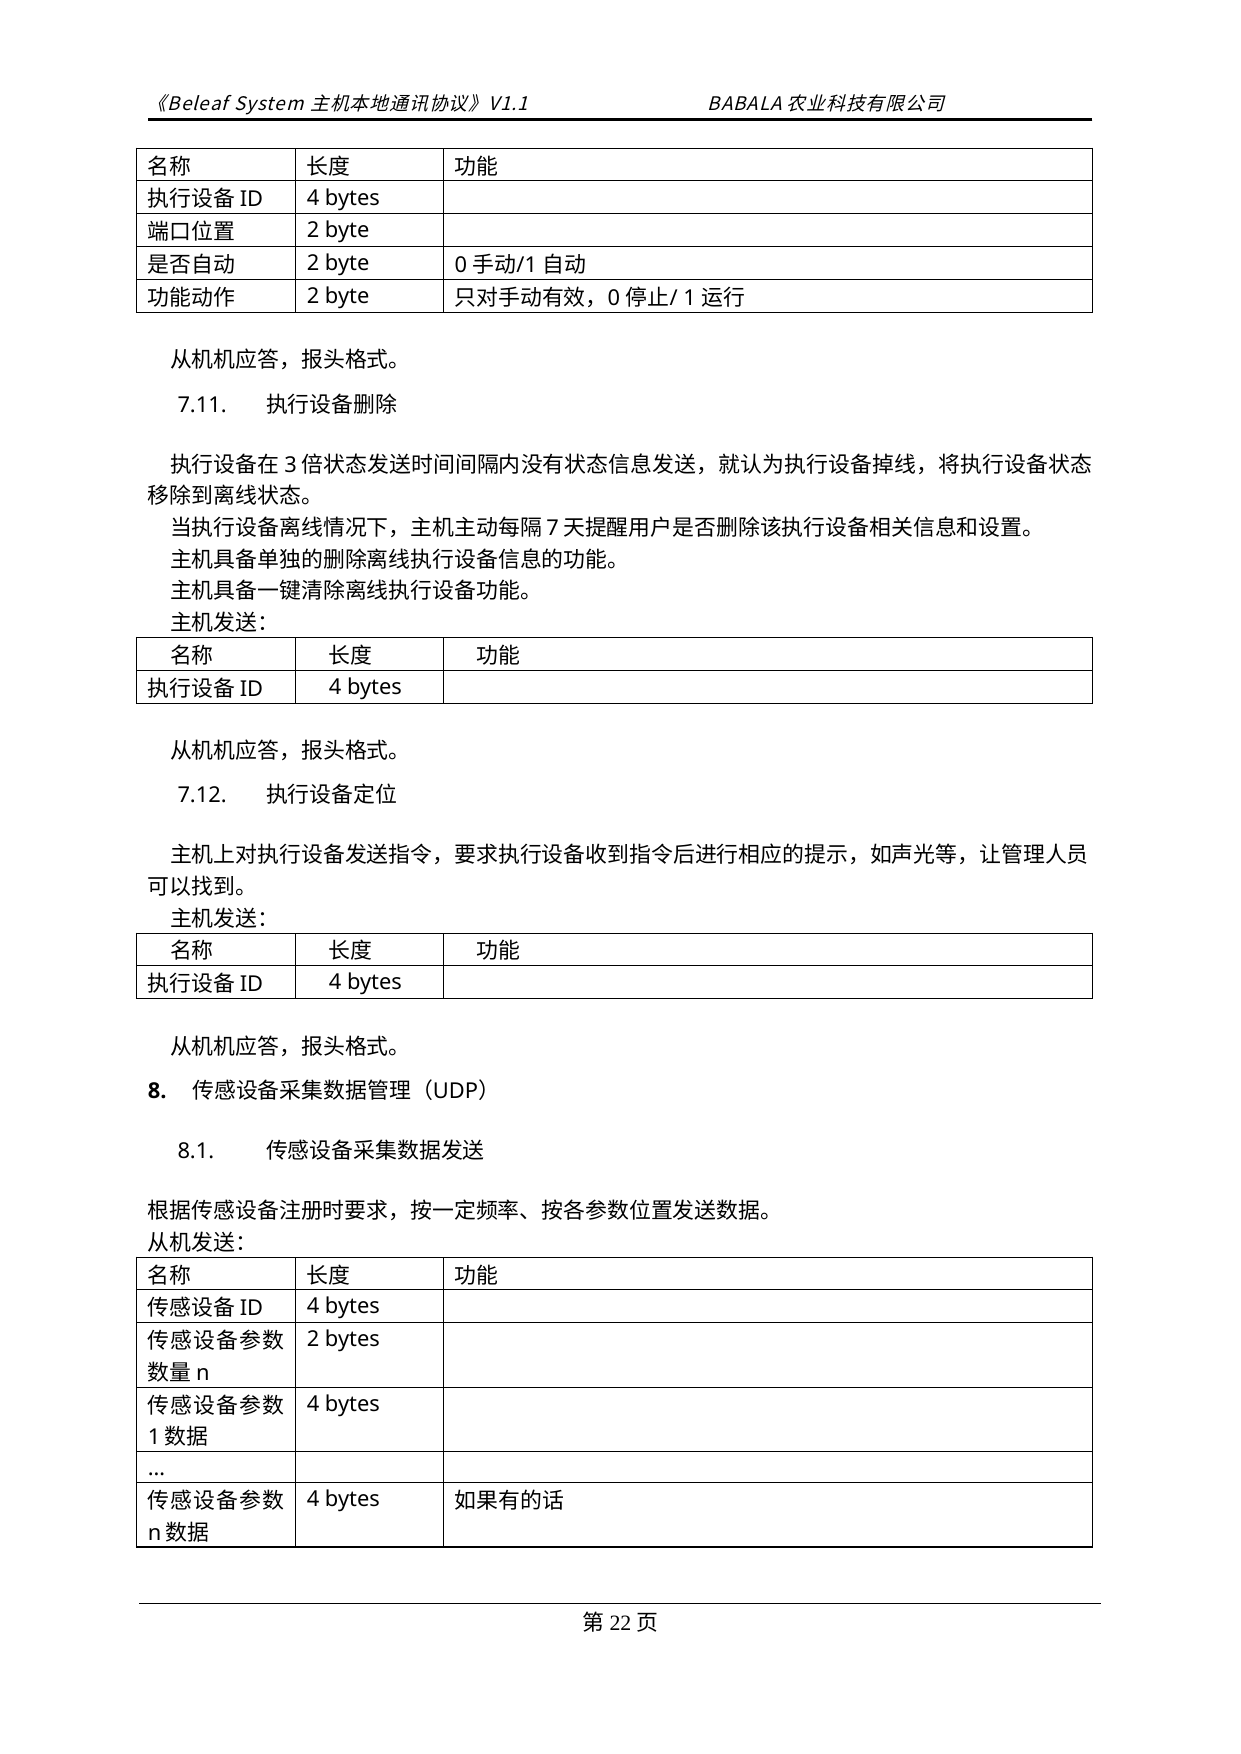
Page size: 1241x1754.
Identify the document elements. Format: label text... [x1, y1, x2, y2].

table_cell 4 bytes [296, 1483, 443, 1546]
table_cell 4 bytes [296, 1290, 443, 1322]
table_header 长度 [296, 934, 443, 965]
subtitle 传感设备采集数据管理（UDP） [148, 1073, 1092, 1105]
table_cell 功能动作 [137, 280, 295, 312]
table_header 长度 [296, 1258, 443, 1289]
table_header 功能 [444, 934, 1092, 965]
text 主机发送： [148, 901, 1092, 932]
text 执行设备在3倍状态发送时间间隔内没有状态信息发送，就认为执行设备掉线，将执行设备状态移除到离线状态。 [148, 447, 1092, 510]
table_cell 2 bytes [296, 1323, 443, 1387]
table_header 名称 [137, 638, 295, 669]
table_cell [444, 966, 1092, 998]
table_cell 是否自动 [137, 247, 295, 279]
table_cell [444, 214, 1092, 246]
table_header 名称 [137, 149, 295, 180]
table_cell 执行设备ID [137, 181, 295, 213]
text 从机机应答，报头格式。 [148, 733, 1092, 765]
table_cell [444, 671, 1092, 702]
table_cell [444, 1323, 1092, 1387]
table_cell 执行设备ID [137, 671, 295, 702]
text 从机机应答，报头格式。 [148, 342, 1092, 374]
table_cell [296, 1452, 443, 1482]
table_header 长度 [296, 149, 443, 180]
table_cell [444, 1290, 1092, 1322]
table_header 长度 [296, 638, 443, 669]
text 从机发送： [148, 1225, 1092, 1257]
text 从机机应答，报头格式。 [148, 1029, 1092, 1061]
table_cell 传感设备参数1数据 [137, 1388, 295, 1451]
table_cell 2 byte [296, 214, 443, 246]
table_cell 传感设备参数n数据 [137, 1483, 295, 1546]
table_cell 传感设备参数数量n [137, 1323, 295, 1387]
table_cell 传感设备ID [137, 1290, 295, 1322]
table_header 功能 [444, 149, 1092, 180]
table_cell 4 bytes [296, 966, 443, 998]
subtitle 传感设备采集数据发送 [177, 1133, 1092, 1165]
table_header 功能 [444, 1258, 1092, 1289]
text 主机上对执行设备发送指令，要求执行设备收到指令后进行相应的提示，如声光等，让管理人员可以找到。 [148, 837, 1092, 901]
table_cell 只对手动有效，0 停止/ 1 运行 [444, 280, 1092, 312]
text 主机发送： [148, 605, 1092, 637]
table_cell 4 bytes [296, 181, 443, 213]
table_cell 执行设备ID [137, 966, 295, 998]
table_cell 端口位置 [137, 214, 295, 246]
table_cell … [137, 1452, 295, 1482]
text 主机具备一键清除离线执行设备功能。 [148, 573, 1092, 605]
subtitle 执行设备删除 [177, 387, 1092, 418]
table_cell [444, 1388, 1092, 1451]
table_cell [444, 1452, 1092, 1482]
table_cell 2 byte [296, 280, 443, 312]
table_header 名称 [137, 934, 295, 965]
table_cell 如果有的话 [444, 1483, 1092, 1546]
text 当执行设备离线情况下，主机主动每隔7天提醒用户是否删除该执行设备相关信息和设置。 [148, 510, 1092, 542]
table_header 功能 [444, 638, 1092, 669]
table_cell 4 bytes [296, 1388, 443, 1451]
subtitle 执行设备定位 [177, 777, 1092, 809]
table_cell 4 bytes [296, 671, 443, 702]
table_cell 0 手动/1 自动 [444, 247, 1092, 279]
text 根据传感设备注册时要求，按一定频率、按各参数位置发送数据。 [148, 1193, 1092, 1225]
table_header 名称 [137, 1258, 295, 1289]
table_cell 2 byte [296, 247, 443, 279]
text 主机具备单独的删除离线执行设备信息的功能。 [148, 542, 1092, 573]
table_cell [444, 181, 1092, 213]
